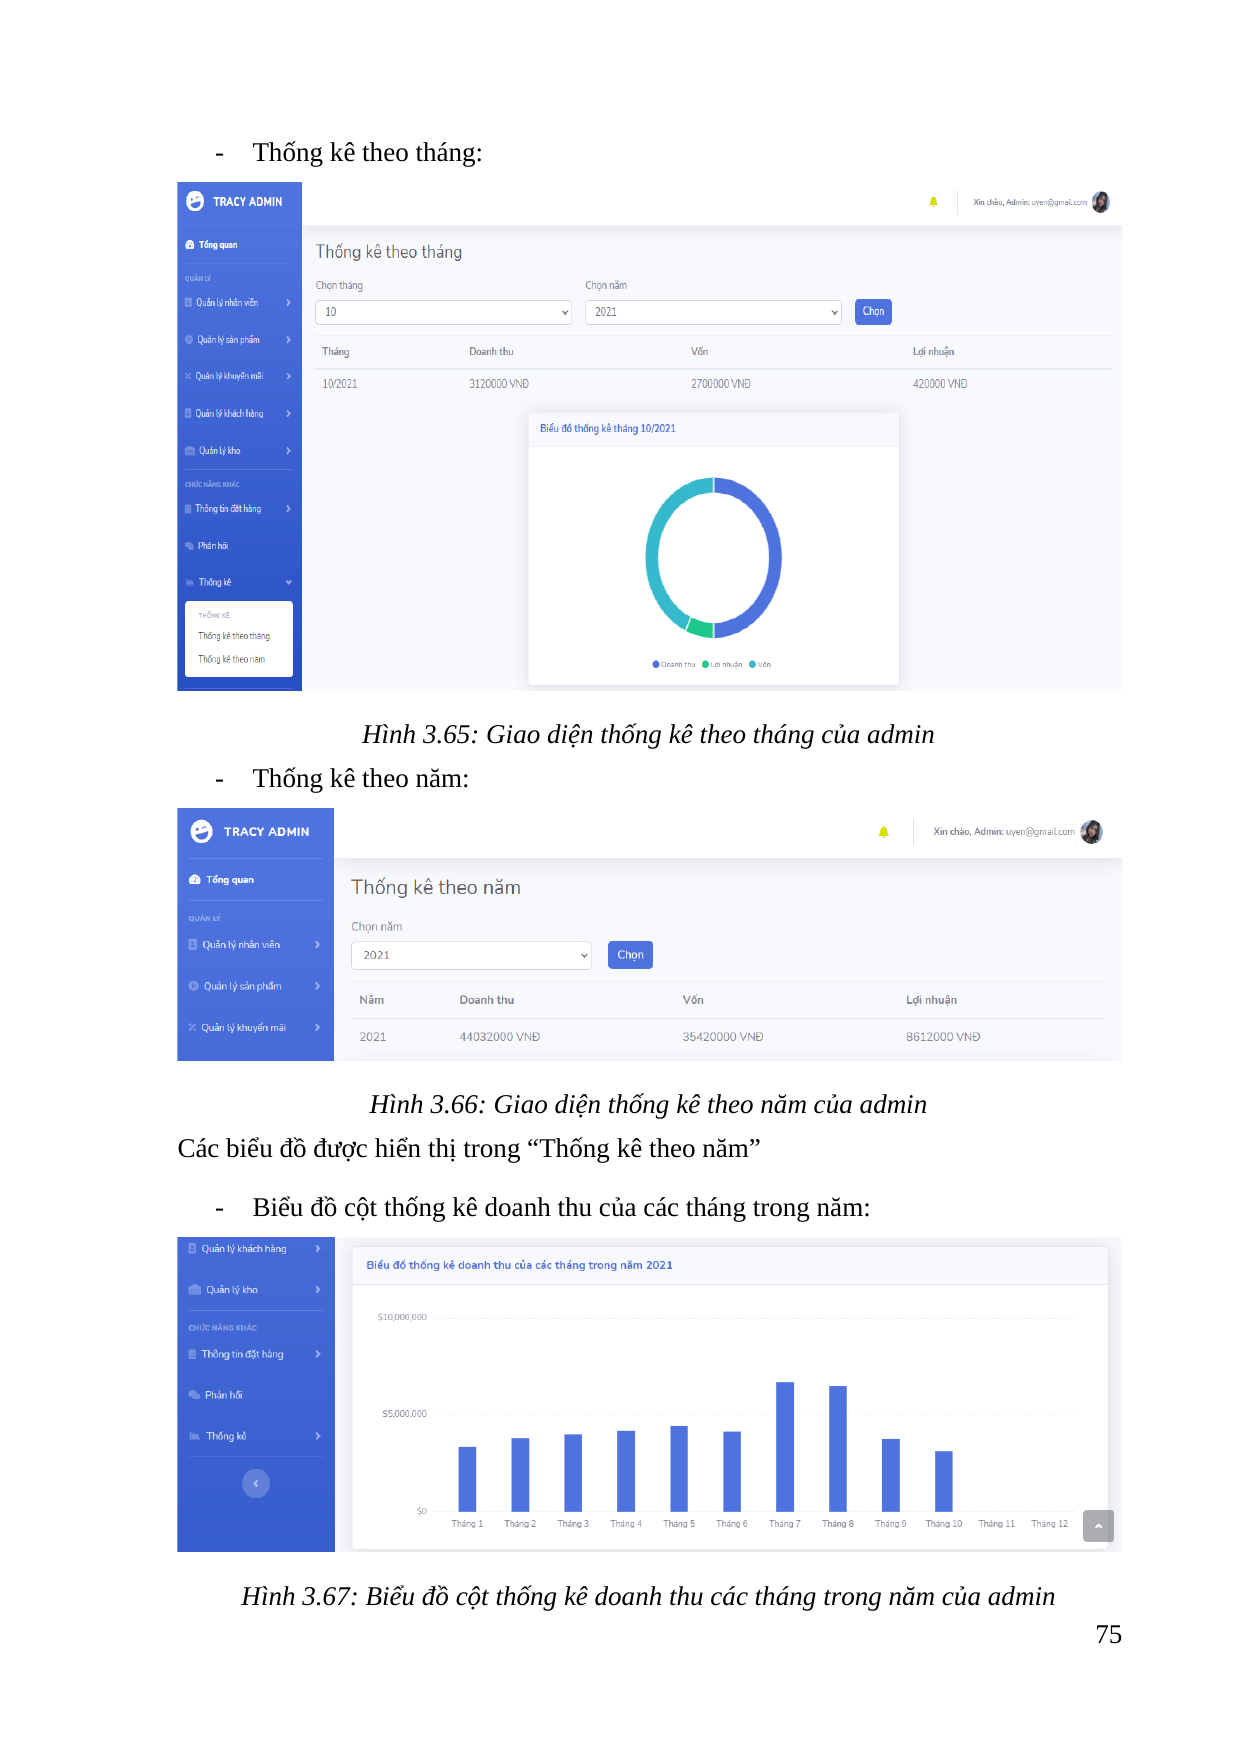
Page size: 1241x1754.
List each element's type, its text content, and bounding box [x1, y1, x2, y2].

picture [177, 182, 1123, 691]
picture [177, 1237, 1123, 1552]
text Các biểu đồ được hiển thị trong “Thống kê theo năm” [177, 1132, 1122, 1163]
list Thống kê theo năm: [215, 762, 1122, 793]
list Biểu đồ cột thống kê doanh thu của các tháng trong năm: [215, 1191, 1122, 1222]
picture [177, 808, 1123, 1061]
list Thống kê theo tháng: [215, 136, 1122, 167]
